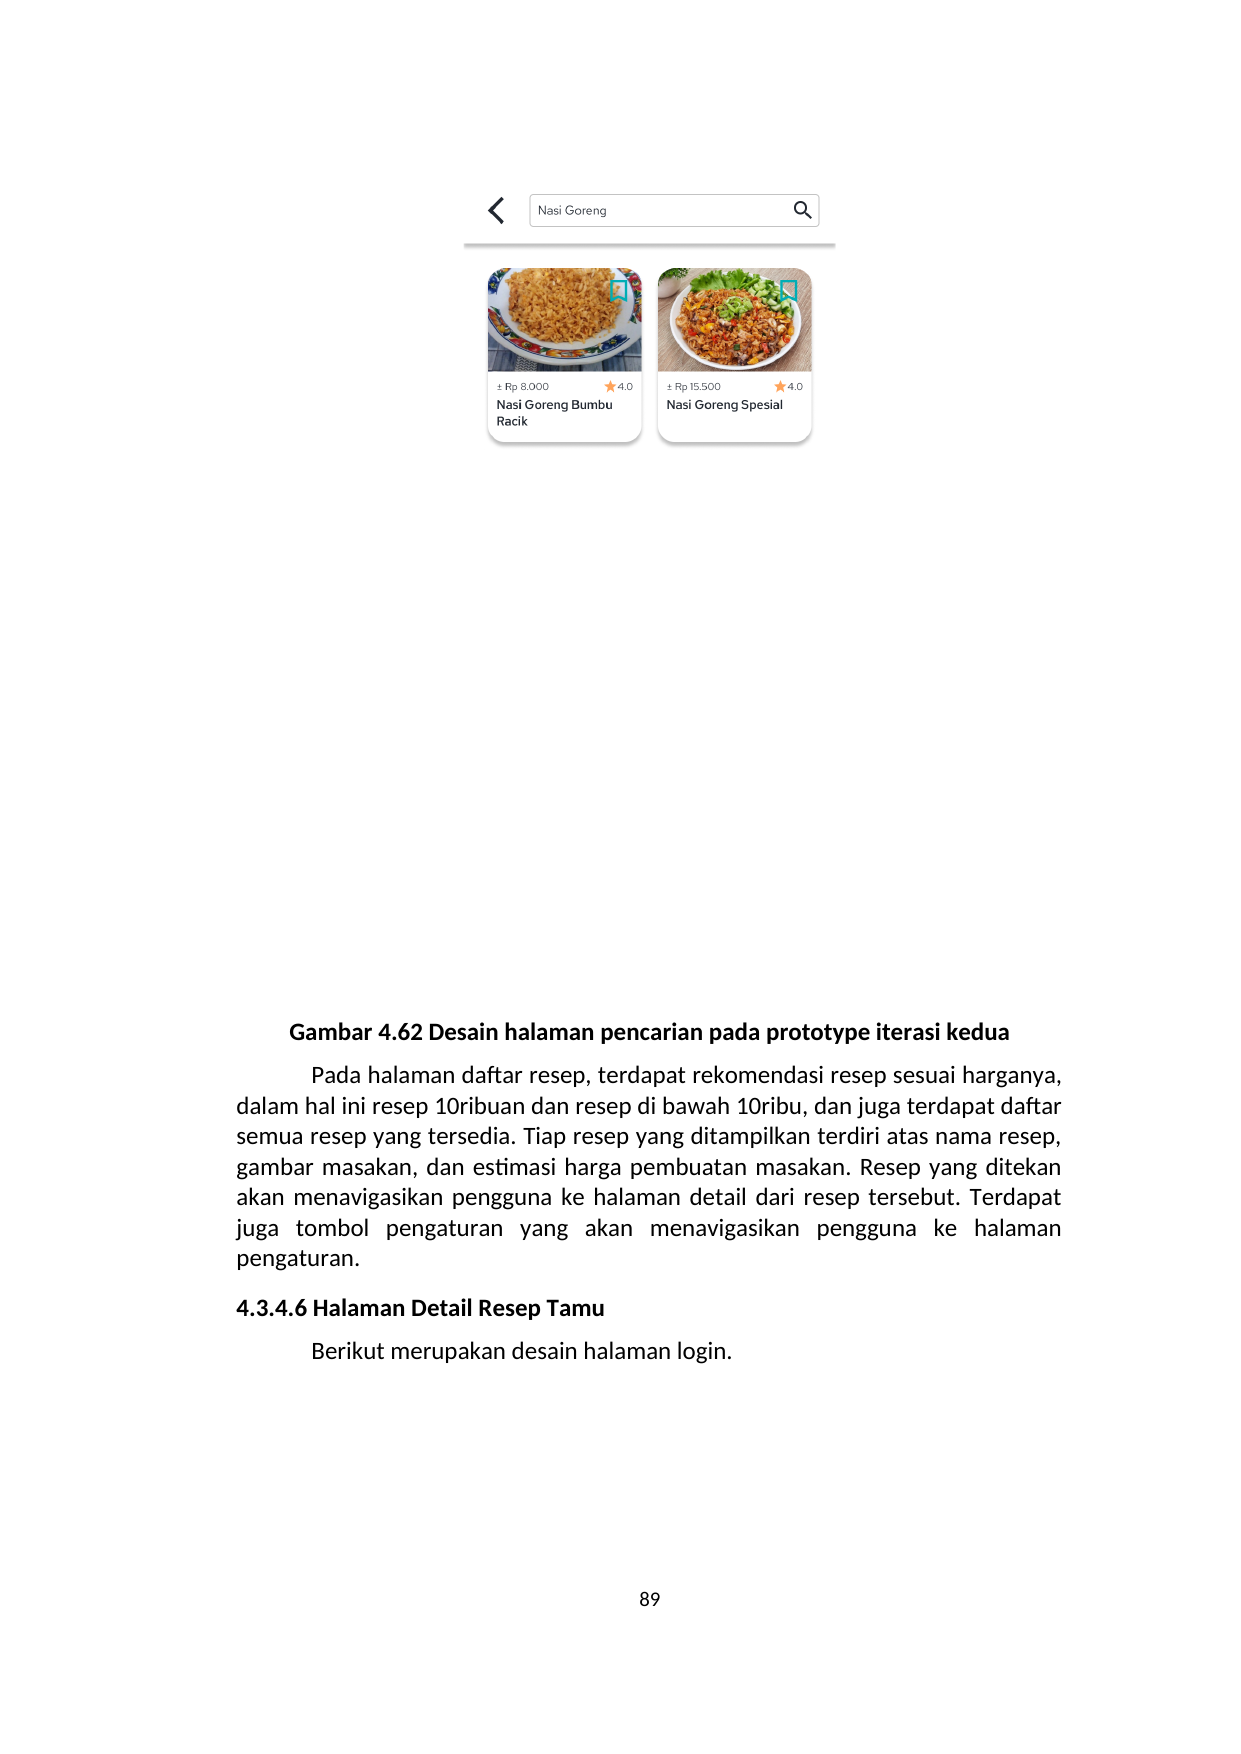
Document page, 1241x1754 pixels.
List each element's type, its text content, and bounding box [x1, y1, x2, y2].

text Berikut merupakan desain halaman login. [236, 1335, 1063, 1365]
subtitle Halaman Detail Resep Tamu [236, 1292, 1063, 1322]
picture [463, 177, 836, 1004]
text Pada halaman daftar resep, terdapat rekomendasi resep sesuai harganya, dalam hal ini resep 10ribuan dan resep di bawah 10ribu, dan juga terdapat daftar semua resep yang tersedia. Tiap resep yang ditampilkan terdiri atas nama resep, gambar masakan, dan estimasi harga pembuatan masakan. Resep yang ditekan akan menavigasikan pengguna ke halaman detail dari resep tersebut. Terdapat juga tombol pengaturan yang akan menavigasikan pengguna ke halaman pengaturan. [236, 1059, 1063, 1273]
